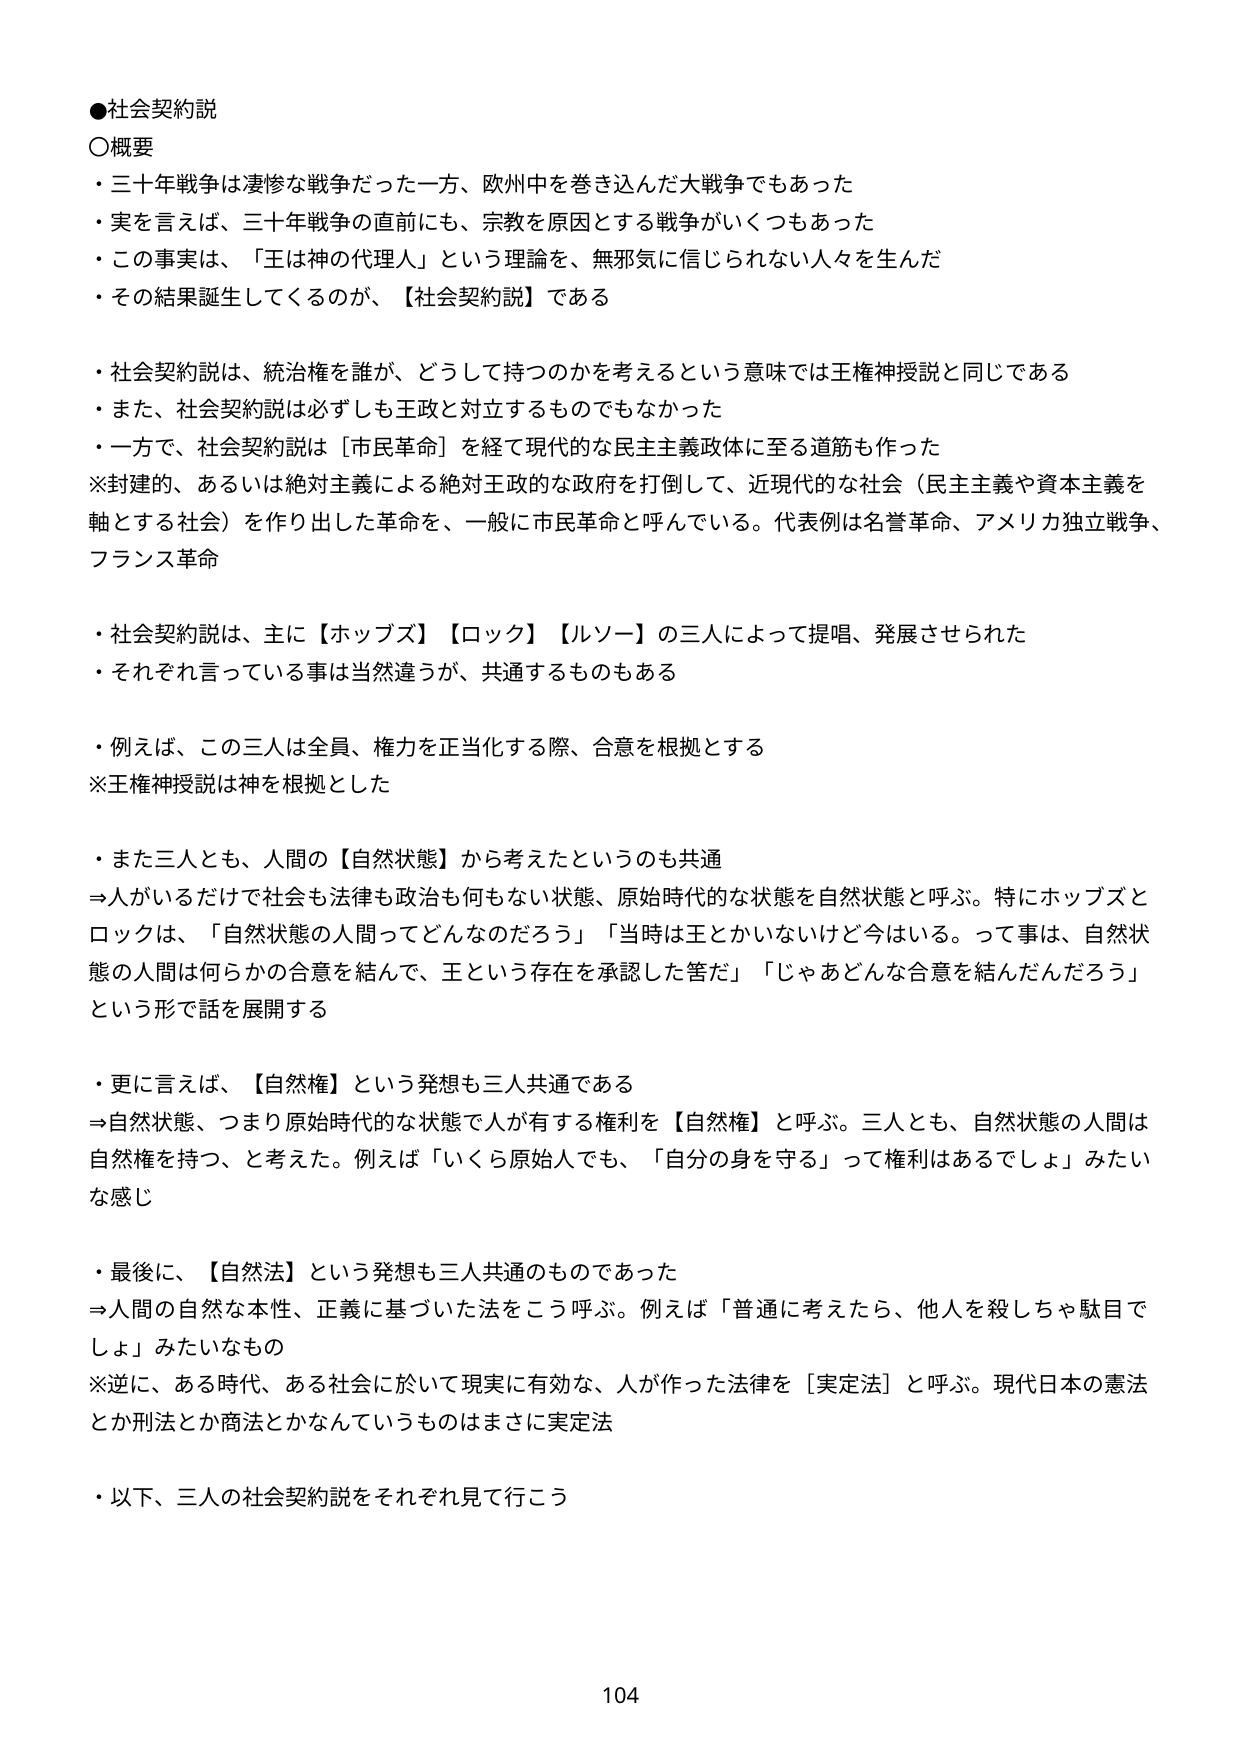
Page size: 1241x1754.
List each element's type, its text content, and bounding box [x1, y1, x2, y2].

text ※王権神授説は神を根拠とした [89, 764, 1152, 802]
text ・例えば、この三人は全員、権力を正当化する際、合意を根拠とする [89, 727, 1152, 764]
text ・三十年戦争は凄惨な戦争だった一方、欧州中を巻き込んだ大戦争でもあった [89, 164, 1152, 202]
text ※封建的、あるいは絶対主義による絶対王政的な政府を打倒して、近現代的な社会（民主主義や資本主義を軸とする社会）を作り出した革命を、一般に市民革命と呼んでいる。代表例は名誉革命、アメリカ独立戦争、フランス革命 [89, 464, 1152, 577]
text ・それぞれ言っている事は当然違うが、共通するものもある [89, 652, 1152, 689]
text ・実を言えば、三十年戦争の直前にも、宗教を原因とする戦争がいくつもあった [89, 202, 1152, 239]
text ・更に言えば、【自然権】という発想も三人共通である [89, 1064, 1152, 1102]
text ・この事実は、「王は神の代理人」という理論を、無邪気に信じられない人々を生んだ [89, 239, 1152, 277]
text ・以下、三人の社会契約説をそれぞれ見て行こう [89, 1477, 1152, 1514]
text ・また三人とも、人間の【自然状態】から考えたというのも共通 [89, 839, 1152, 877]
text ・その結果誕生してくるのが、【社会契約説】である [89, 277, 1152, 314]
text ⇒自然状態、つまり原始時代的な状態で人が有する権利を【自然権】と呼ぶ。三人とも、自然状態の人間は自然権を持つ、と考えた。例えば「いくら原始人でも、「自分の身を守る」って権利はあるでしょ」みたいな感じ [89, 1102, 1152, 1214]
text ・また、社会契約説は必ずしも王政と対立するものでもなかった [89, 389, 1152, 427]
text ・一方で、社会契約説は［市民革命］を経て現代的な民主主義政体に至る道筋も作った [89, 427, 1152, 464]
text ・社会契約説は、統治権を誰が、どうして持つのかを考えるという意味では王権神授説と同じである [89, 352, 1152, 389]
text ・最後に、【自然法】という発想も三人共通のものであった [89, 1252, 1152, 1289]
subtitle ●社会契約説 [89, 89, 1152, 127]
subtitle 〇概要 [89, 127, 1152, 164]
text ⇒人間の自然な本性、正義に基づいた法をこう呼ぶ。例えば「普通に考えたら、他人を殺しちゃ駄目でしょ」みたいなもの [89, 1289, 1152, 1364]
text ※逆に、ある時代、ある社会に於いて現実に有効な、人が作った法律を［実定法］と呼ぶ。現代日本の憲法とか刑法とか商法とかなんていうものはまさに実定法 [89, 1364, 1152, 1439]
text ・社会契約説は、主に【ホッブズ】【ロック】【ルソー】の三人によって提唱、発展させられた [89, 614, 1152, 652]
text ⇒人がいるだけで社会も法律も政治も何もない状態、原始時代的な状態を自然状態と呼ぶ。特にホッブズとロックは、「自然状態の人間ってどんなのだろう」「当時は王とかいないけど今はいる。って事は、自然状態の人間は何らかの合意を結んで、王という存在を承認した筈だ」「じゃあどんな合意を結んだんだろう」という形で話を展開する [89, 877, 1152, 1027]
